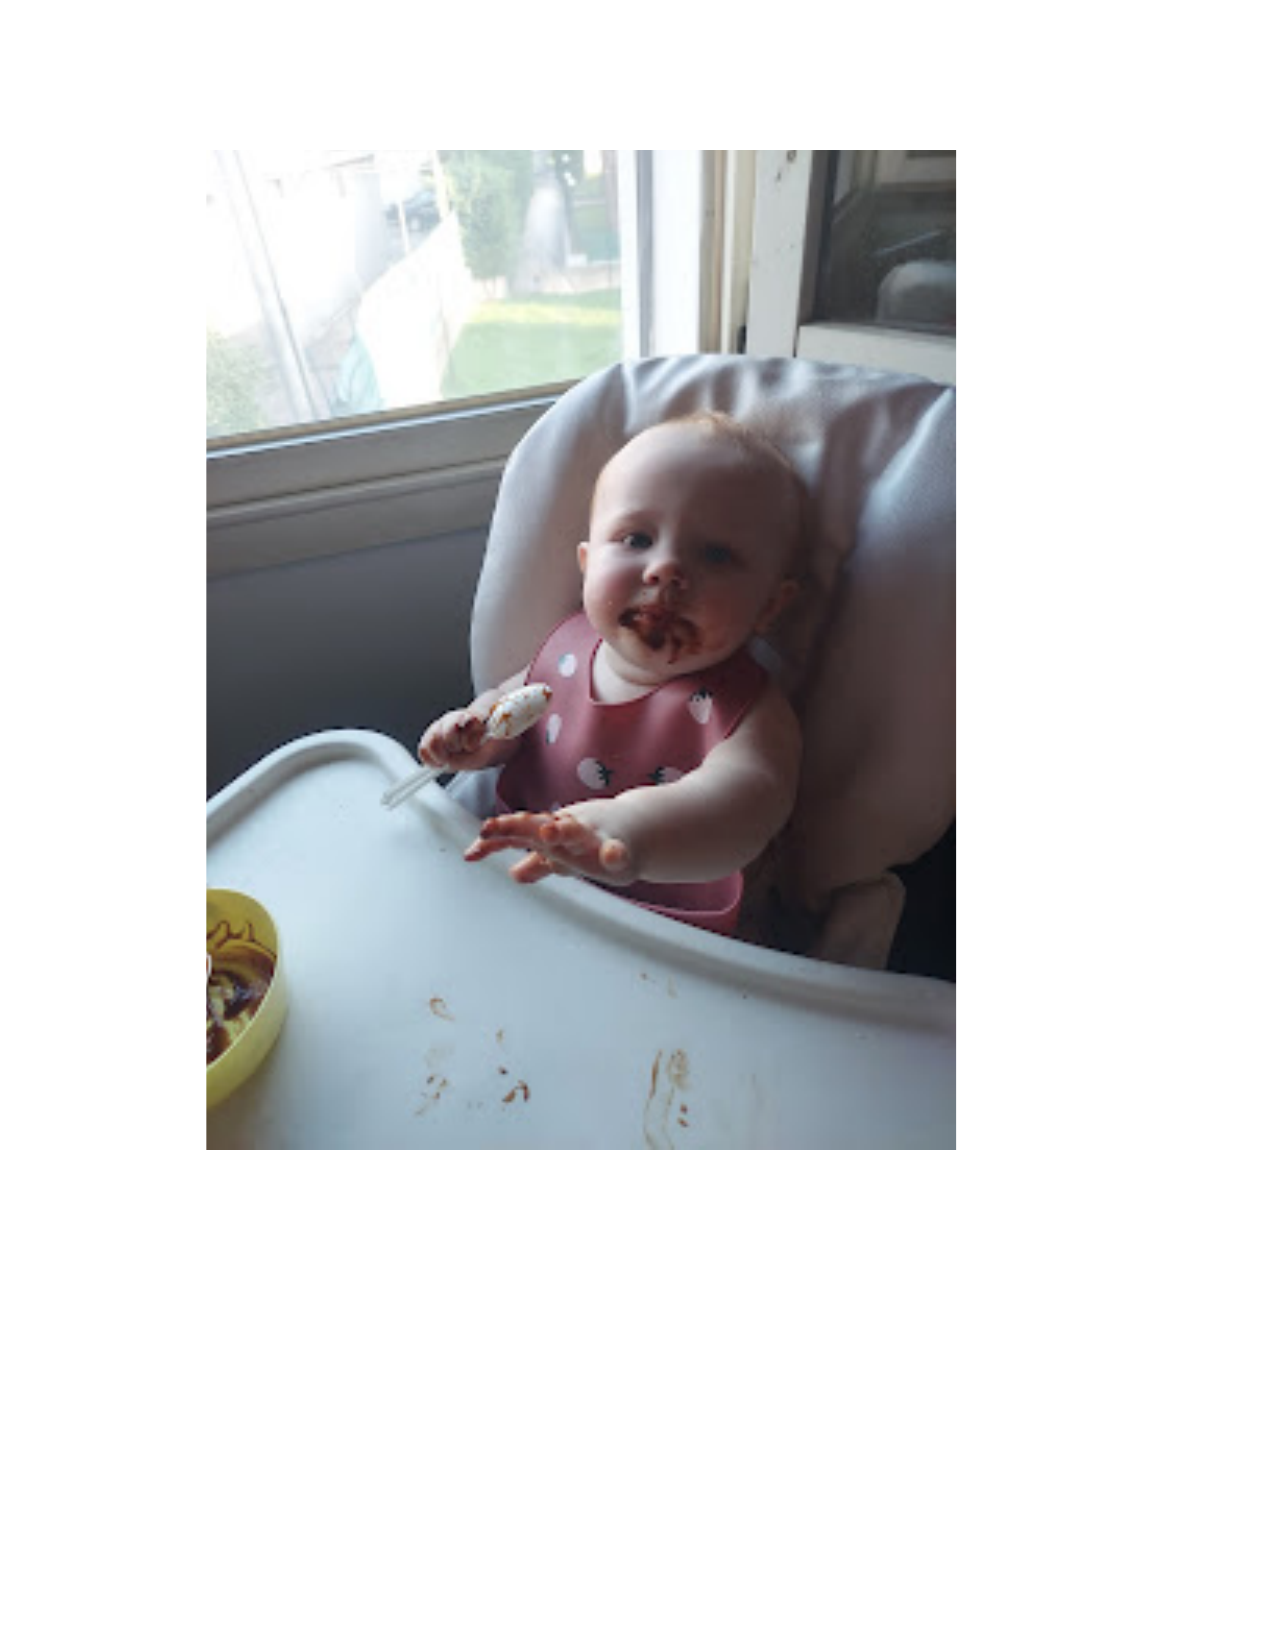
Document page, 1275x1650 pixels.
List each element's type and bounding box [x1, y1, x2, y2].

picture [206, 150, 957, 1150]
